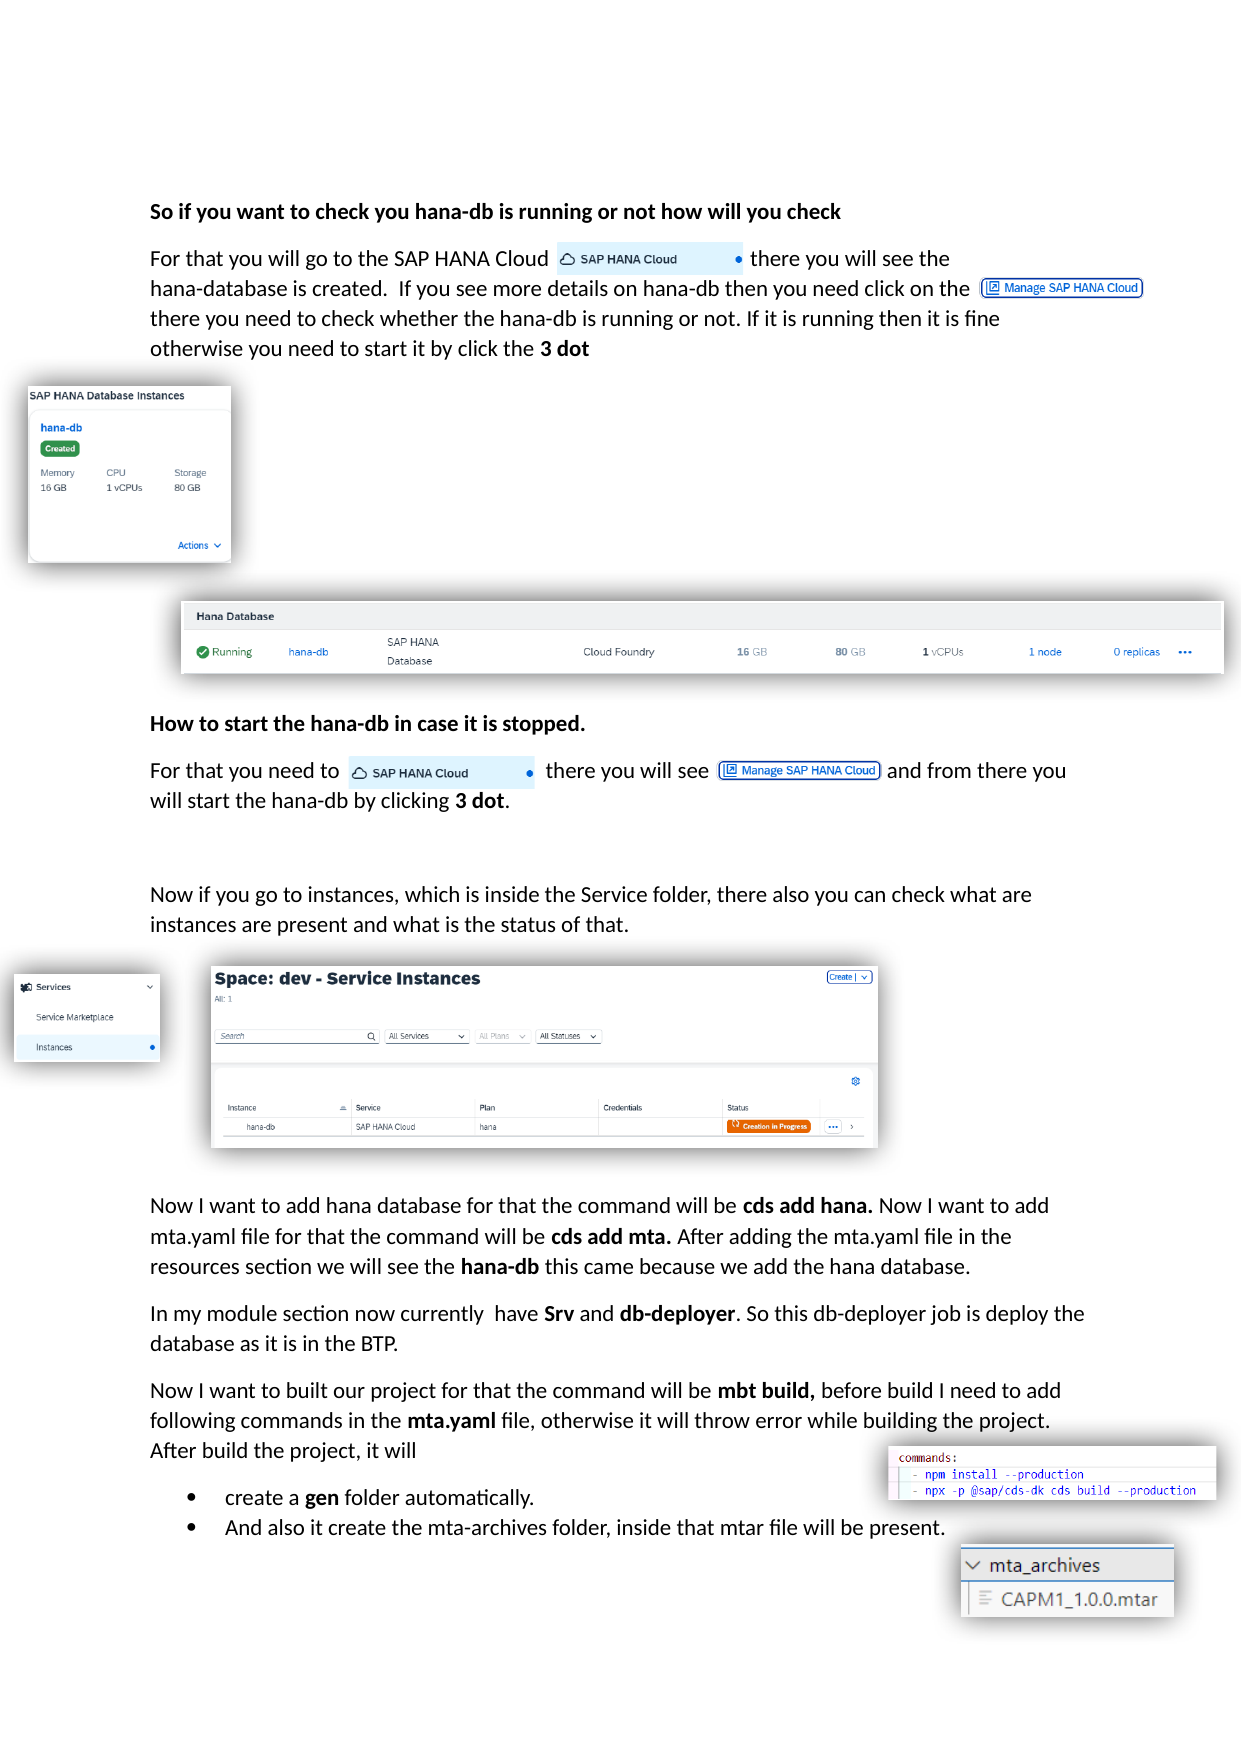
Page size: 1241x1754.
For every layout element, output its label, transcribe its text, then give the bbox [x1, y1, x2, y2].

picture [714, 758, 883, 783]
text In my module section now currently have Srv and db-deployer. So this db-deployer job is deploy the database as it is in the BTP. [150, 1299, 1090, 1357]
text Now if you go to instances, which is inside the Service folder, there also you can check what are instances are present and what is the status of that. [150, 880, 1090, 938]
picture [28, 386, 231, 563]
text For that you need to there you will see and from there you will start the hana-db by clicking 3 dot. [150, 756, 1090, 814]
picture [181, 601, 1224, 674]
picture [14, 974, 160, 1062]
picture [961, 1544, 1174, 1617]
text Now I want to built our project for that the command will be mbt build, before build I need to add following commands in the mta.yaml file, otherwise it will throw error while building the project. After build the project, it will [150, 1376, 1090, 1464]
text So if you want to check you hana-db is running or not how will you check [150, 197, 1090, 225]
text How to start the hana-db in case it is stopped. [150, 709, 1090, 737]
picture [211, 966, 878, 1148]
list create a gen folder automatically. [187, 1483, 875, 1511]
picture [977, 275, 1145, 301]
text Now I want to add hana database for that the command will be cds add hana. Now I want to add mta.yaml file for that the command will be cds add mta. After adding the mta.yaml file in the resources section we will see the hana-db this came because we add the hana database. [150, 1192, 1090, 1280]
picture [557, 242, 744, 275]
list And also it create the mta-archives folder, inside that mtar file will be present. [187, 1513, 1090, 1542]
text For that you will go to the SAP HANA Cloud there you will see the hana-database is created. If you see more details on hana-db then you need click on the there you need to check whether the hana-db is running or not. If it is running then it is fine otherwise you need to start it by click the 3 dot [150, 244, 1090, 362]
picture [348, 756, 535, 789]
picture [888, 1446, 1217, 1500]
